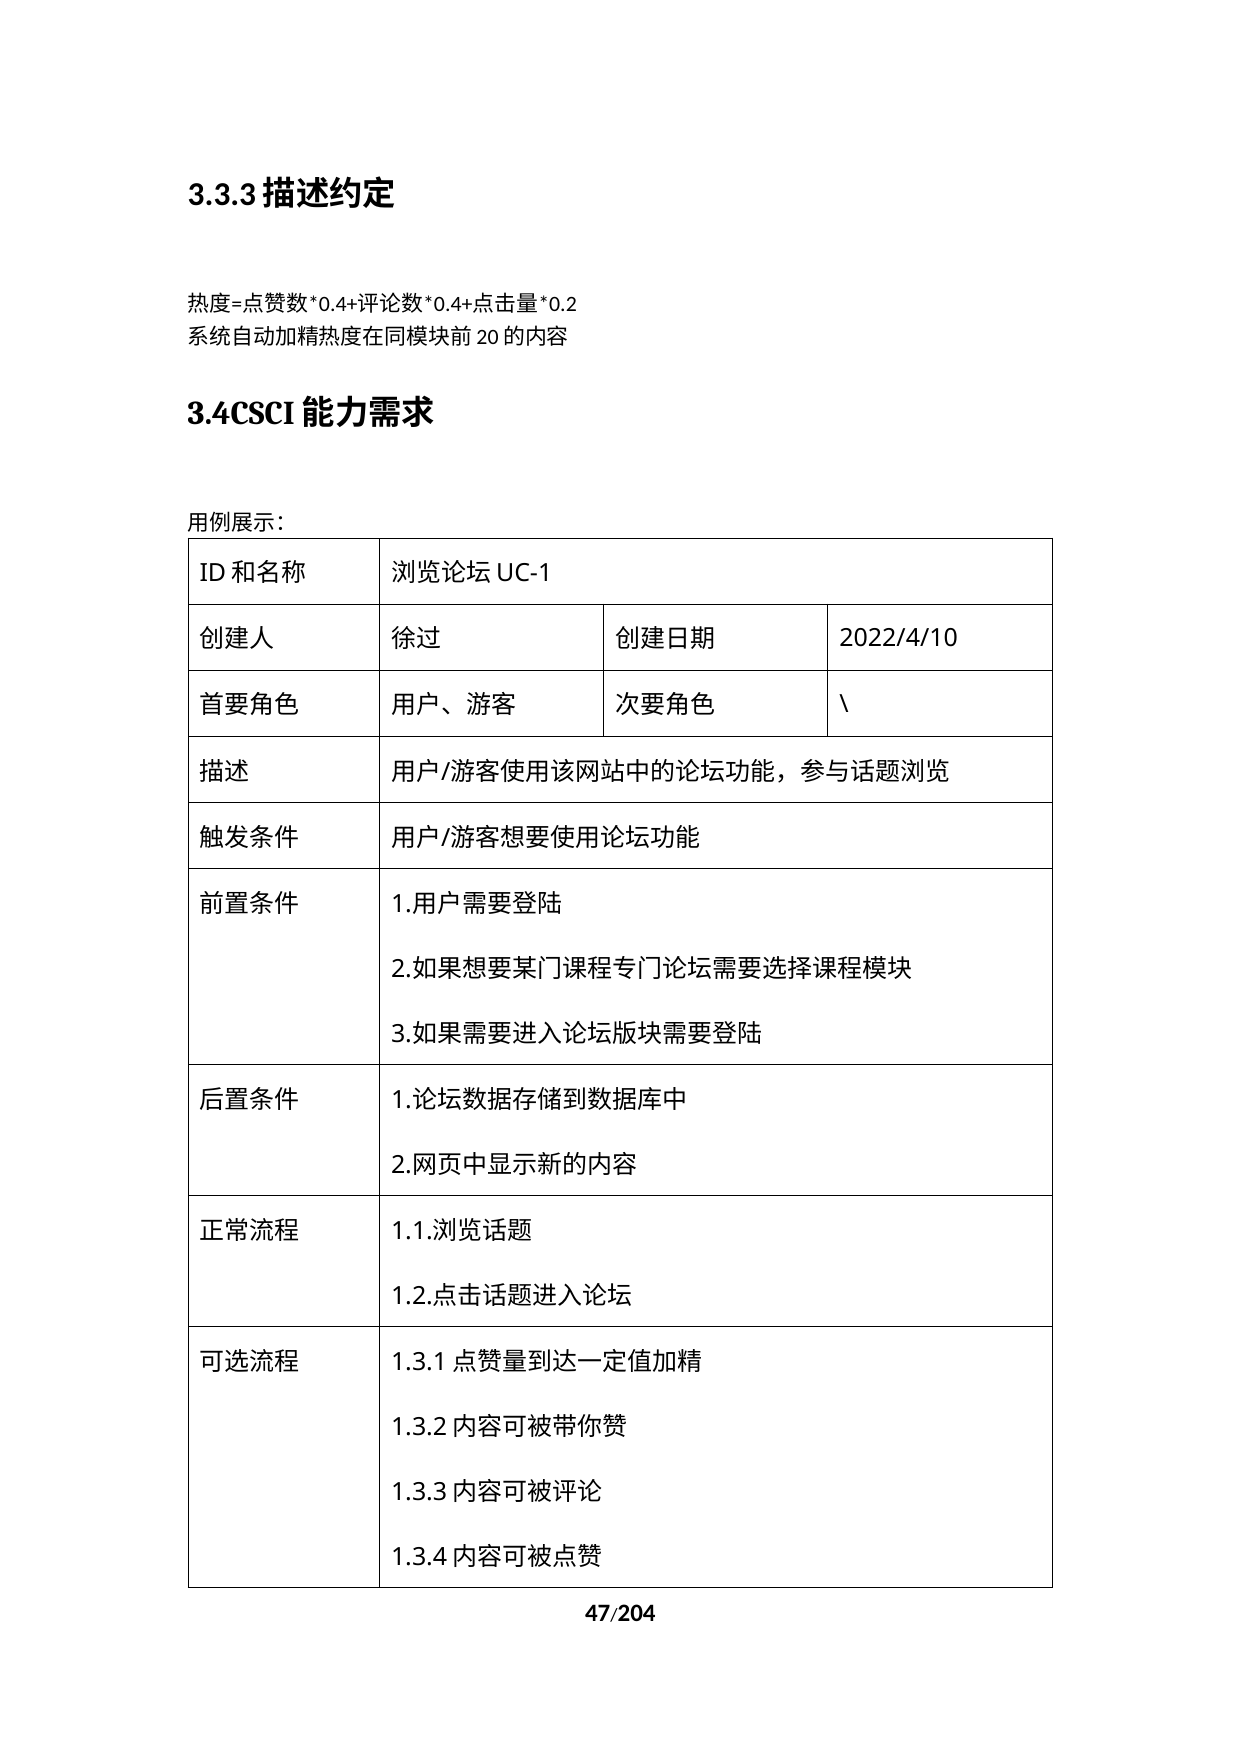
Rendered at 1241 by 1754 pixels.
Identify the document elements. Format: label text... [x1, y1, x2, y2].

table_cell 描述 [189, 737, 379, 802]
table_cell 可选流程 [189, 1327, 379, 1587]
subtitle 3.3.3描述约定 [187, 158, 1053, 223]
text 热度=点赞数*0.4+评论数*0.4+点击量*0.2 [187, 286, 1053, 318]
table_cell 徐过 [380, 605, 603, 669]
table_cell 后置条件 [189, 1065, 379, 1195]
table_cell 次要角色 [604, 671, 827, 736]
table_cell 用户/游客想要使用论坛功能 [380, 803, 1052, 868]
table_cell 创建人 [189, 605, 379, 669]
table_cell 2022/4/10 [828, 605, 1052, 669]
table_cell 用户/游客使用该网站中的论坛功能，参与话题浏览 [380, 737, 1052, 802]
subtitle 3.4CSCI能力需求 [187, 378, 1053, 443]
table_cell 前置条件 [189, 869, 379, 1064]
table_cell 1.用户需要登陆 2.如果想要某门课程专门论坛需要选择课程模块 3.如果需要进入论坛版块需要登陆 [380, 869, 1052, 1064]
table_cell 触发条件 [189, 803, 379, 868]
table_cell 用户、游客 [380, 671, 603, 736]
table_header 浏览论坛UC-1 [380, 539, 1052, 603]
table_cell 创建日期 [604, 605, 827, 669]
table_cell 1.论坛数据存储到数据库中 2.网页中显示新的内容 [380, 1065, 1052, 1195]
table_cell 1.3.1点赞量到达一定值加精 1.3.2内容可被带你赞 1.3.3内容可被评论 1.3.4内容可被点赞 [380, 1327, 1052, 1587]
table_cell \ [828, 671, 1052, 736]
table_cell 1.1.浏览话题 1.2.点击话题进入论坛 [380, 1196, 1052, 1326]
table_cell 首要角色 [189, 671, 379, 736]
text 系统自动加精热度在同模块前20的内容 [187, 318, 1053, 351]
text 用例展示： [187, 505, 1053, 537]
table_cell 正常流程 [189, 1196, 379, 1326]
table_header ID和名称 [189, 539, 379, 603]
